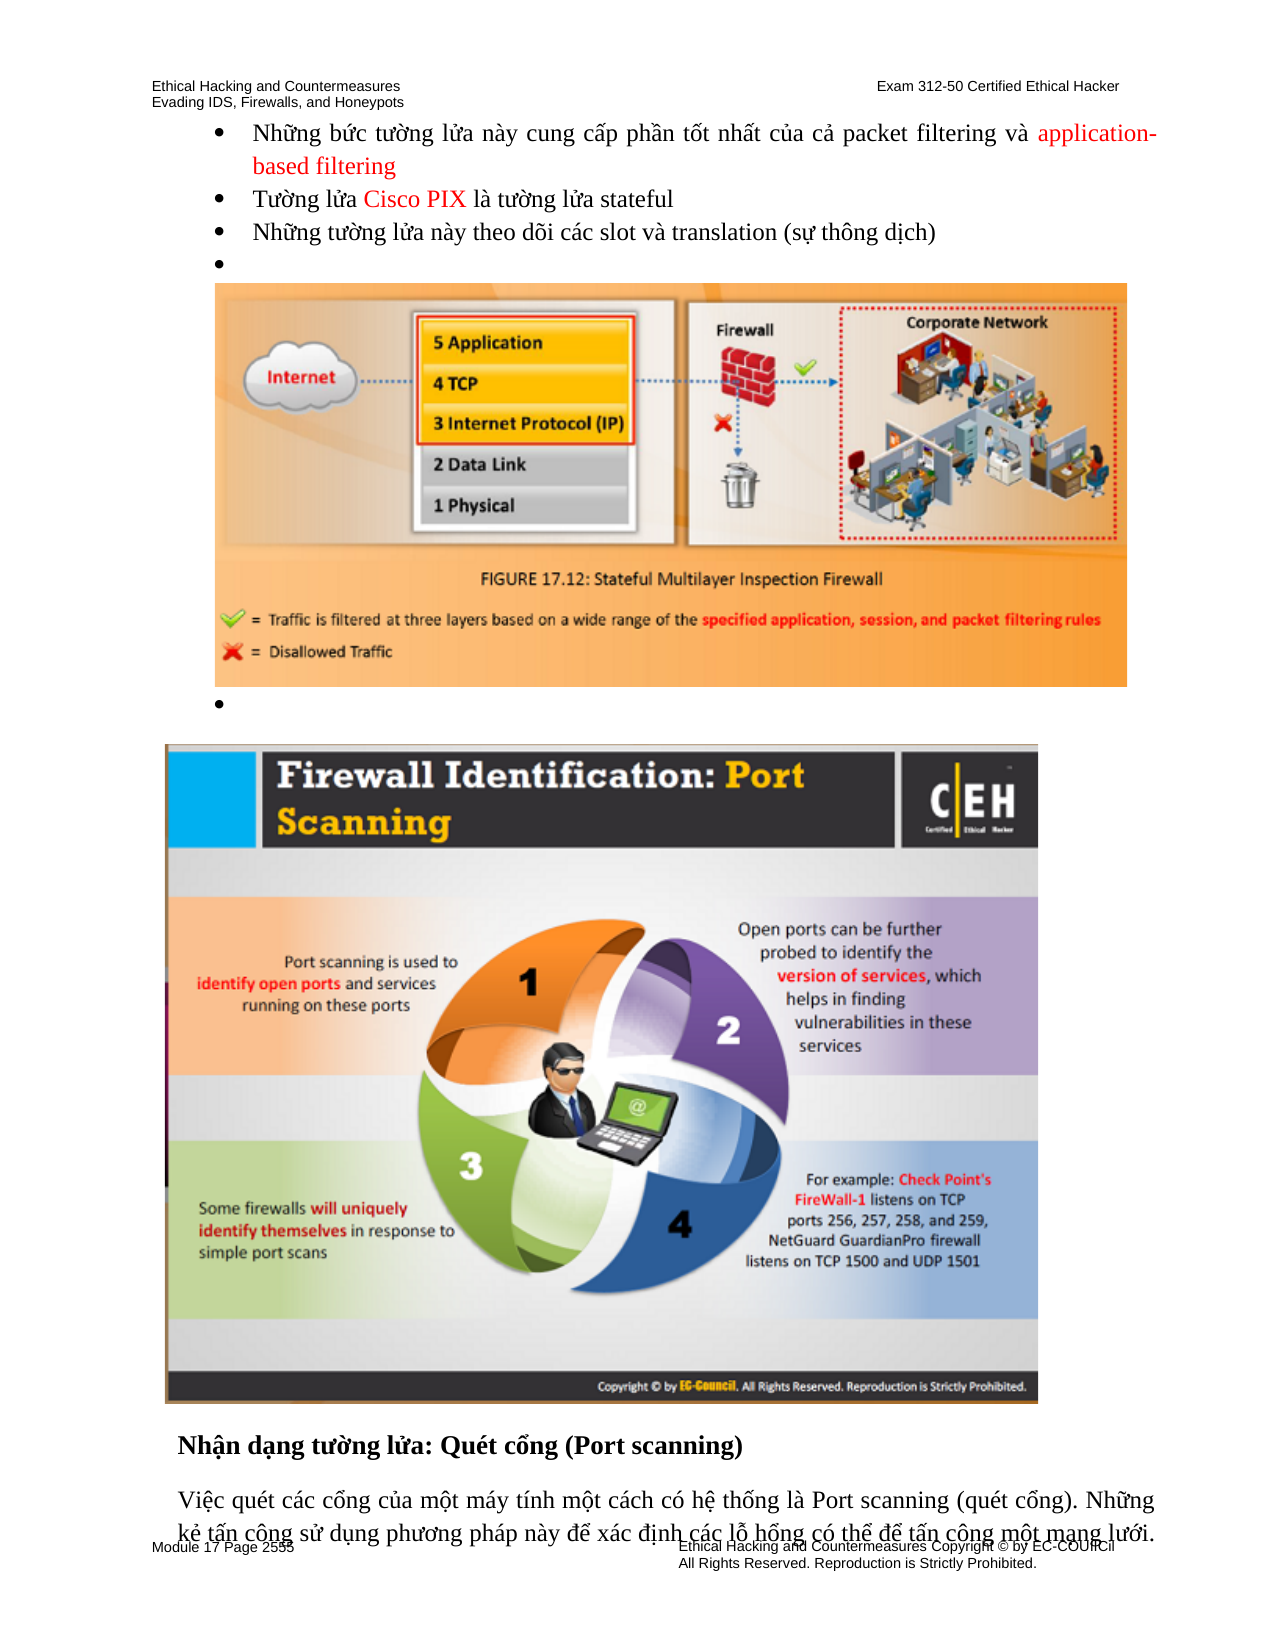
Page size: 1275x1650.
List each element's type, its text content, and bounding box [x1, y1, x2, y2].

list Tường lửa Cisco PIX là tường lửa stateful [215, 184, 1157, 213]
picture [214, 283, 1128, 687]
list Những tường lửa này theo dõi các slot và translation (sự thông dịch) [215, 217, 1157, 246]
text Nhận dạng tường lửa: Quét cổng (Port scanning) [177, 1429, 1157, 1460]
list Những bức tường lửa này cung cấp phần tốt nhất của cả packet filtering và application-based filtering [215, 118, 1157, 180]
picture [164, 744, 1039, 1404]
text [177, 1486, 1157, 1547]
